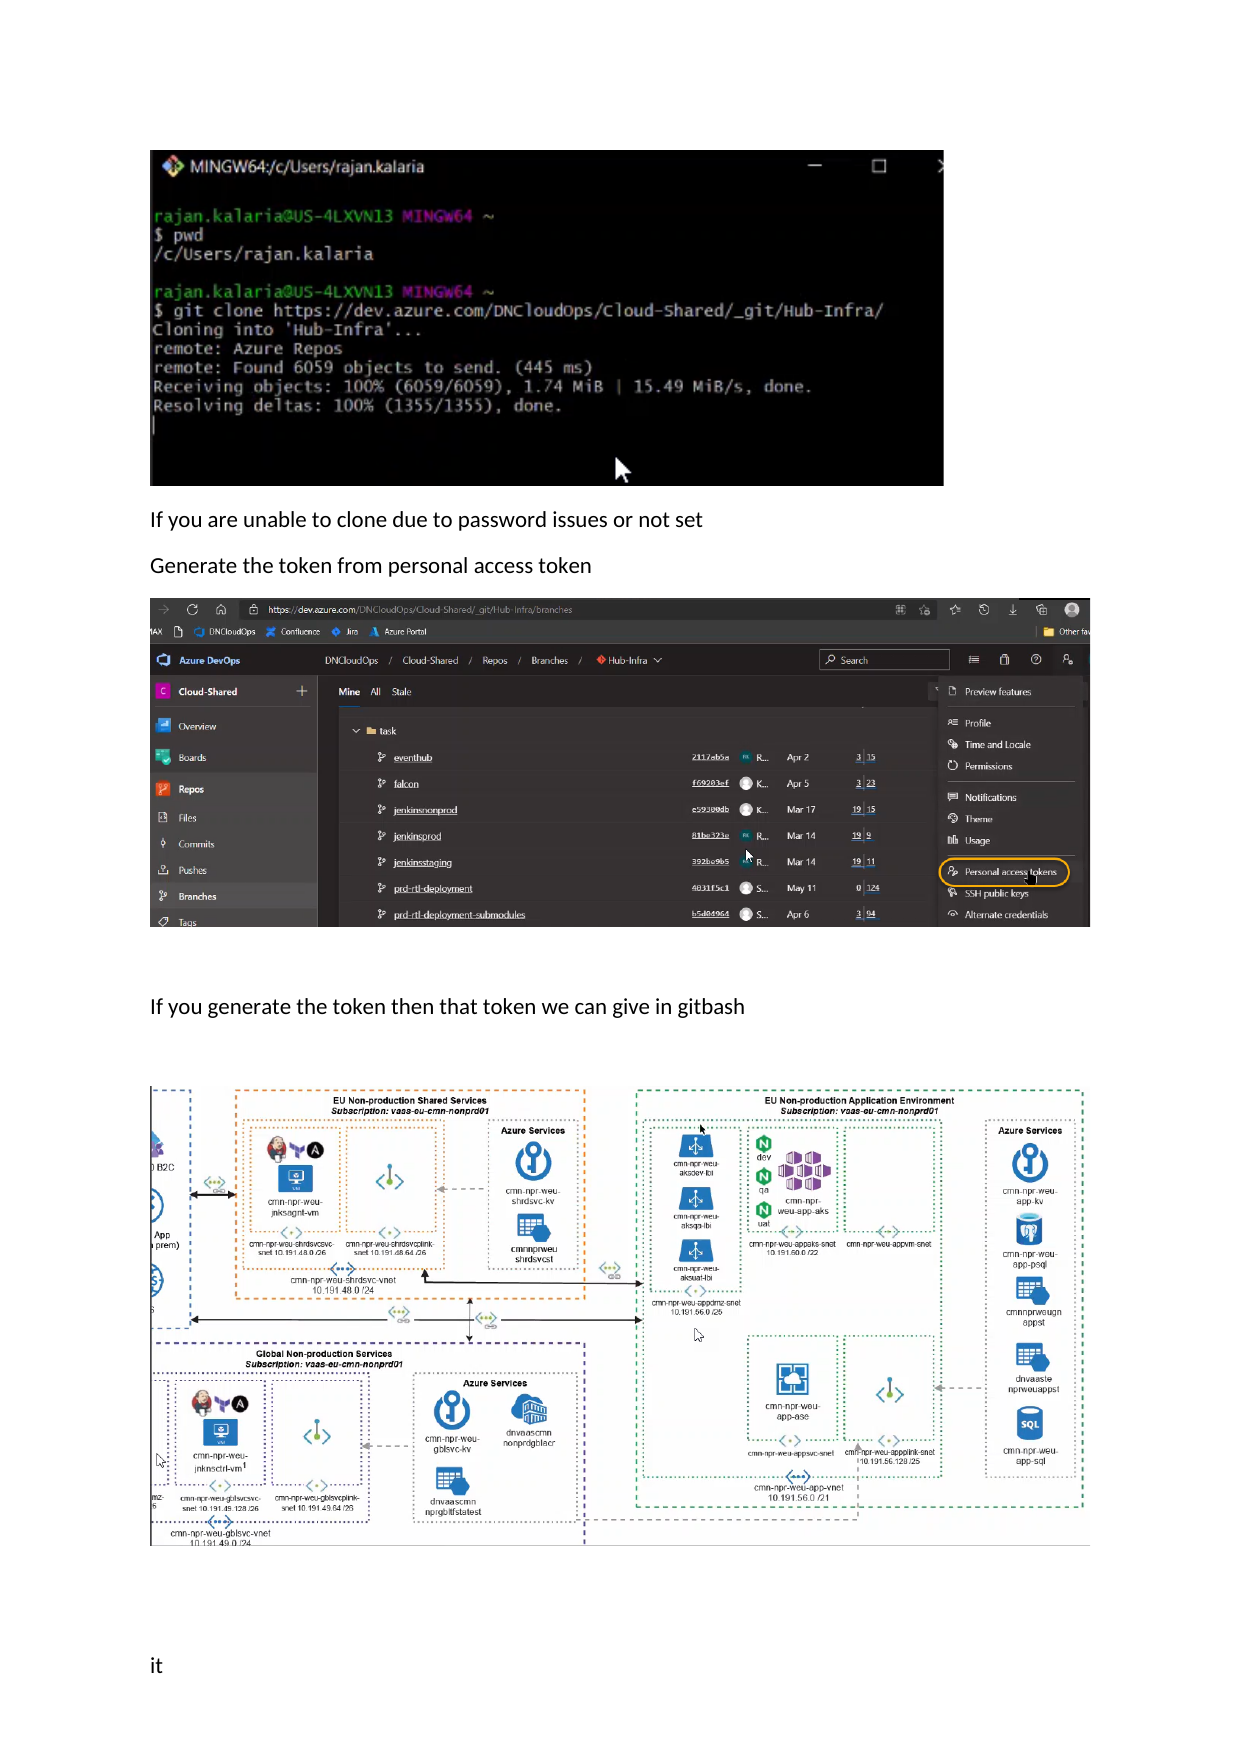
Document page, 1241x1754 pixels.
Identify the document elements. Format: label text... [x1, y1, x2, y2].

picture [150, 150, 944, 486]
picture [150, 598, 1091, 927]
text If you are unable to clone due to password issues or not set [150, 505, 1090, 533]
text Generate the token from personal access token [150, 552, 1090, 580]
text If you generate the token then that token we can give in gitbash [150, 992, 1090, 1020]
picture [150, 1086, 1091, 1546]
